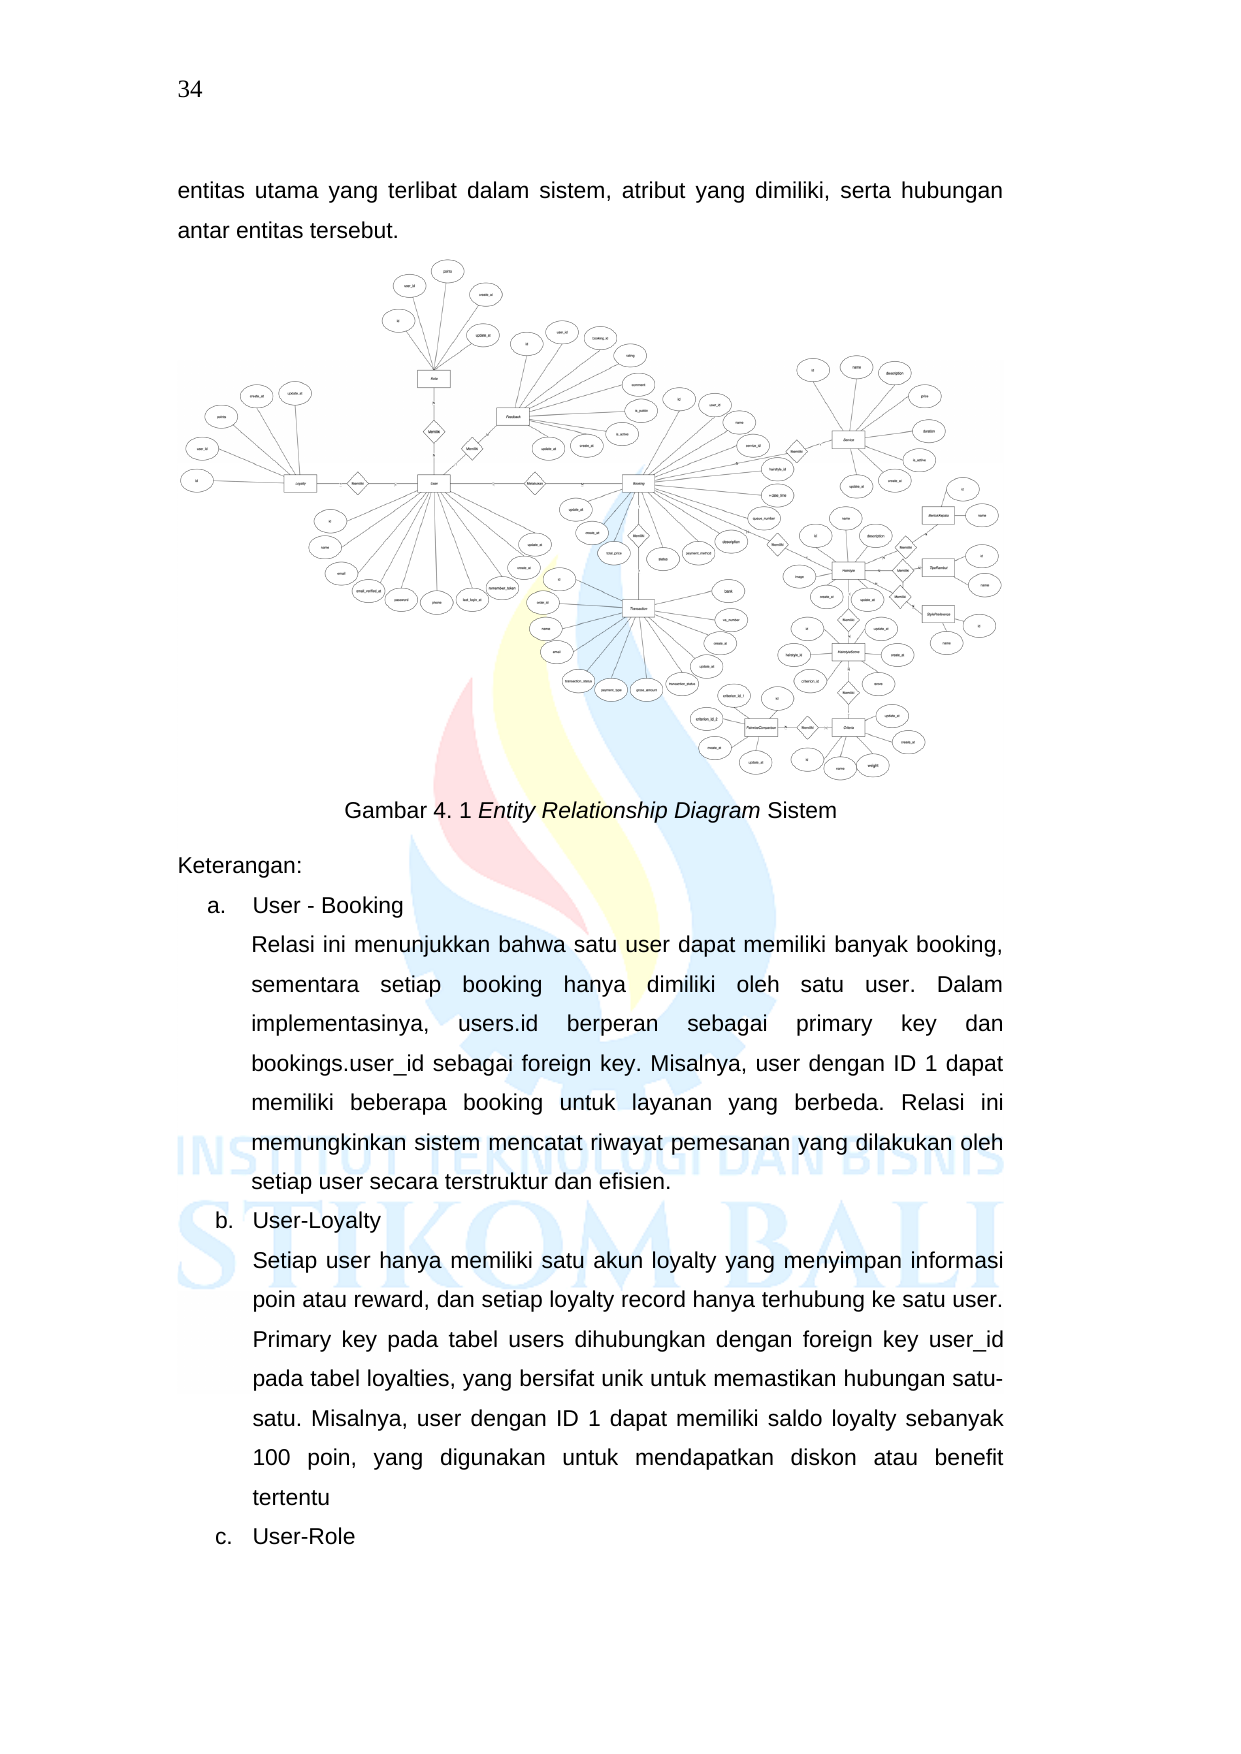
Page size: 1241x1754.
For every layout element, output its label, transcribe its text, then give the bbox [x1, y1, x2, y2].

list User - Booking [207, 892, 1004, 918]
text Keterangan: [177, 852, 1004, 878]
picture [177, 256, 1004, 783]
list User-Loyalty [215, 1207, 1004, 1234]
list User-Role [215, 1523, 1004, 1549]
text Gambar 4. 1 Entity Relationship Diagram Sistem [177, 797, 1004, 823]
text Relasi ini menunjukkan bahwa satu user dapat memiliki banyak booking, sementara setiap booking hanya dimiliki oleh satu user. Dalam implementasinya, users.id berperan sebagai primary key dan bookings.user_id sebagai foreign key. Misalnya, user dengan ID 1 dapat memiliki beberapa booking untuk layanan yang berbeda. Relasi ini memungkinkan sistem mencatat riwayat pemesanan yang dilakukan oleh setiap user secara terstruktur dan efisien. [251, 931, 1004, 1194]
list Setiap user hanya memiliki satu akun loyalty yang menyimpan informasi poin atau reward, dan setiap loyalty record hanya terhubung ke satu user. Primary key pada tabel users dihubungkan dengan foreign key user_id pada tabel loyalties, yang bersifat unik untuk memastikan hubungan satu-satu. Misalnya, user dengan ID 1 dapat memiliki saldo loyalty sebanyak 100 poin, yang digunakan untuk mendapatkan diskon atau benefit tertentu [252, 1247, 1004, 1510]
